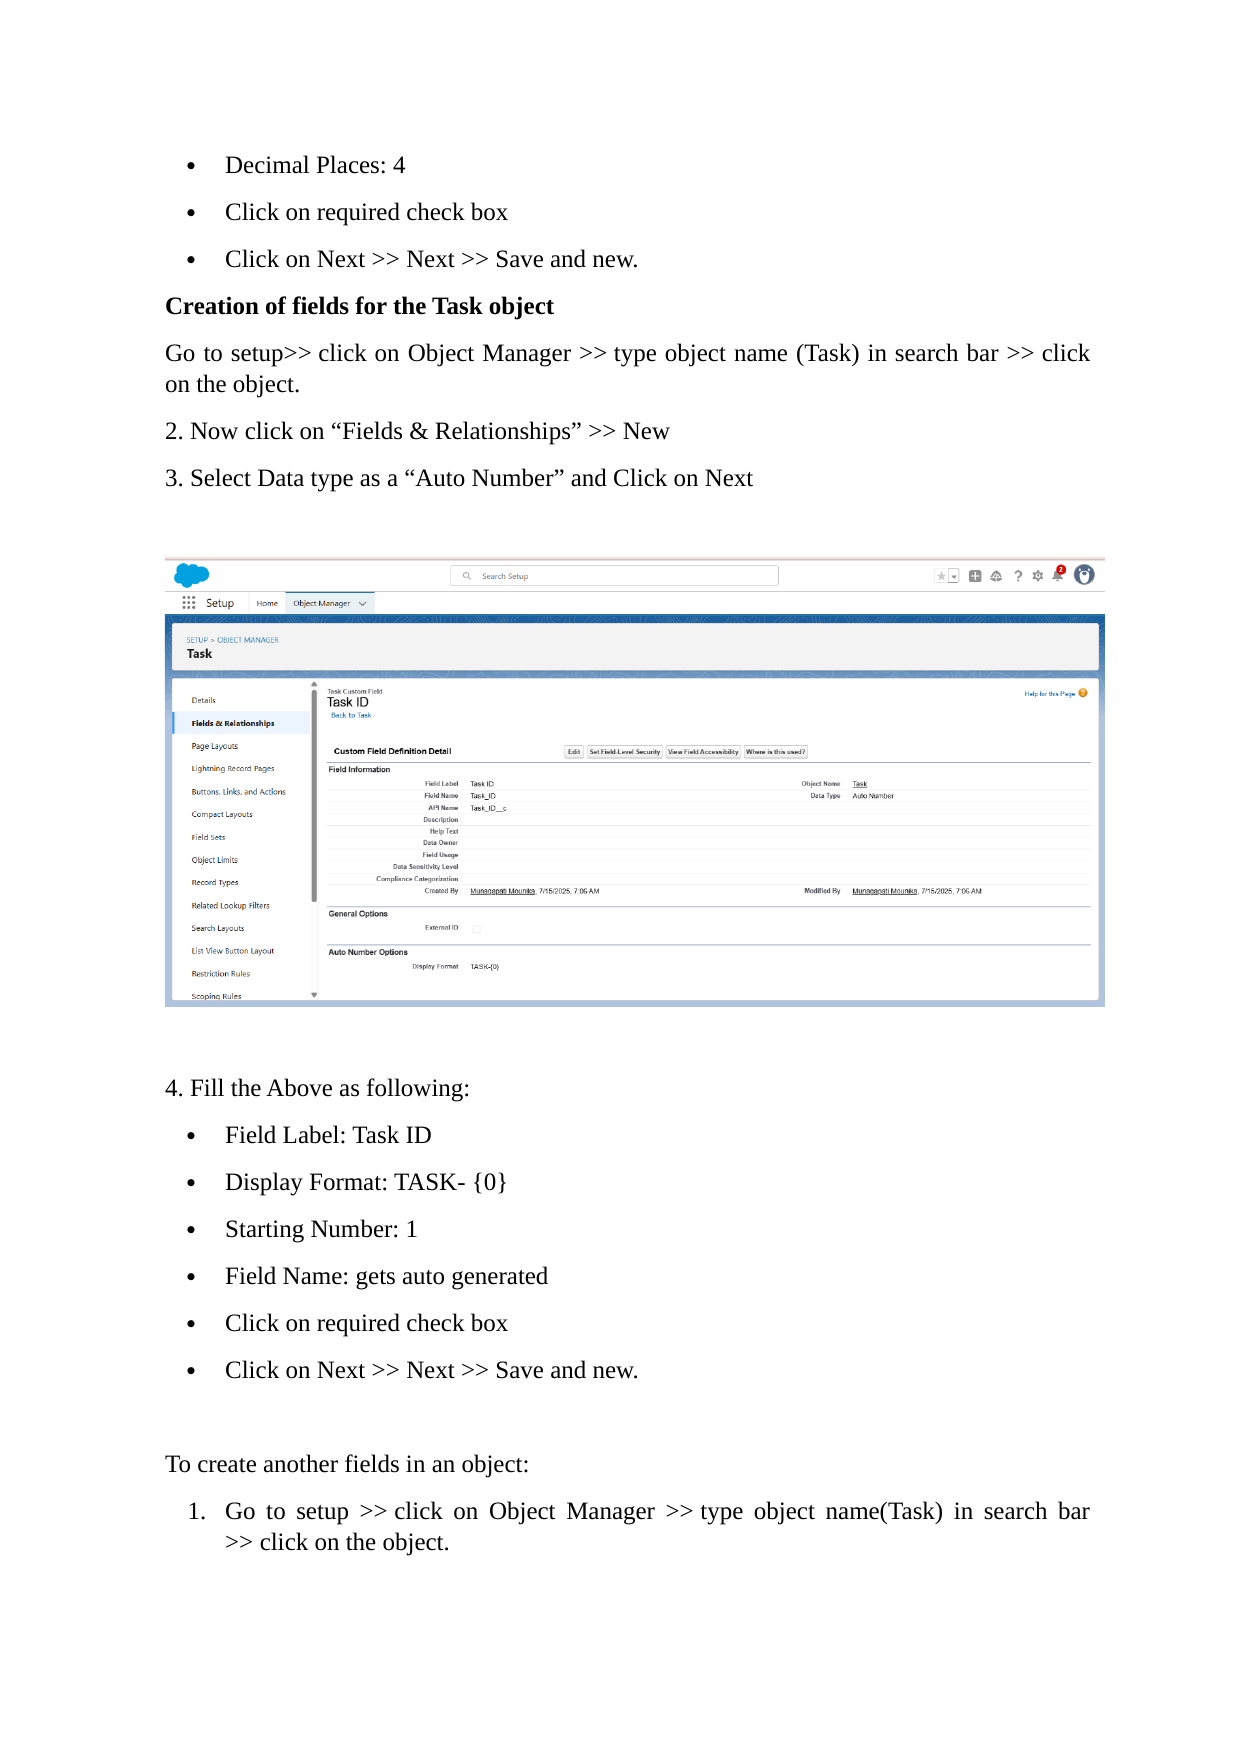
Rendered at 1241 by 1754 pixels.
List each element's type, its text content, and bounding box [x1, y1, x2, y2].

list Click on Next >> Next >> Save and new. [187, 244, 1090, 273]
list Starting Number: 1 [187, 1214, 1090, 1243]
text 3. Select Data type as a “Auto Number” and Click on Next [165, 463, 1090, 492]
text Creation of fields for the Task object [165, 291, 1090, 320]
list Click on Next >> Next >> Save and new. [187, 1355, 1090, 1384]
list Field Name: gets auto generated [187, 1261, 1090, 1290]
text 2. Now click on “Fields & Relationships” >> New [165, 416, 1090, 444]
list Field Label: Task ID [187, 1120, 1090, 1148]
list Go to setup >> click on Object Manager >> type object name(Task) in search bar >> click on the object. [187, 1496, 1090, 1556]
text To create another fields in an object: [165, 1449, 1090, 1478]
list Click on required check box [187, 1308, 1090, 1337]
list Decimal Places: 4 [187, 150, 1090, 179]
list Click on required check box [187, 197, 1090, 226]
text 4. Fill the Above as following: [165, 1073, 1090, 1101]
text Go to setup>> click on Object Manager >> type object name (Task) in search bar >> click on the object. [165, 338, 1090, 397]
picture [164, 557, 1105, 1007]
list Display Format: TASK- {0} [187, 1167, 1090, 1196]
